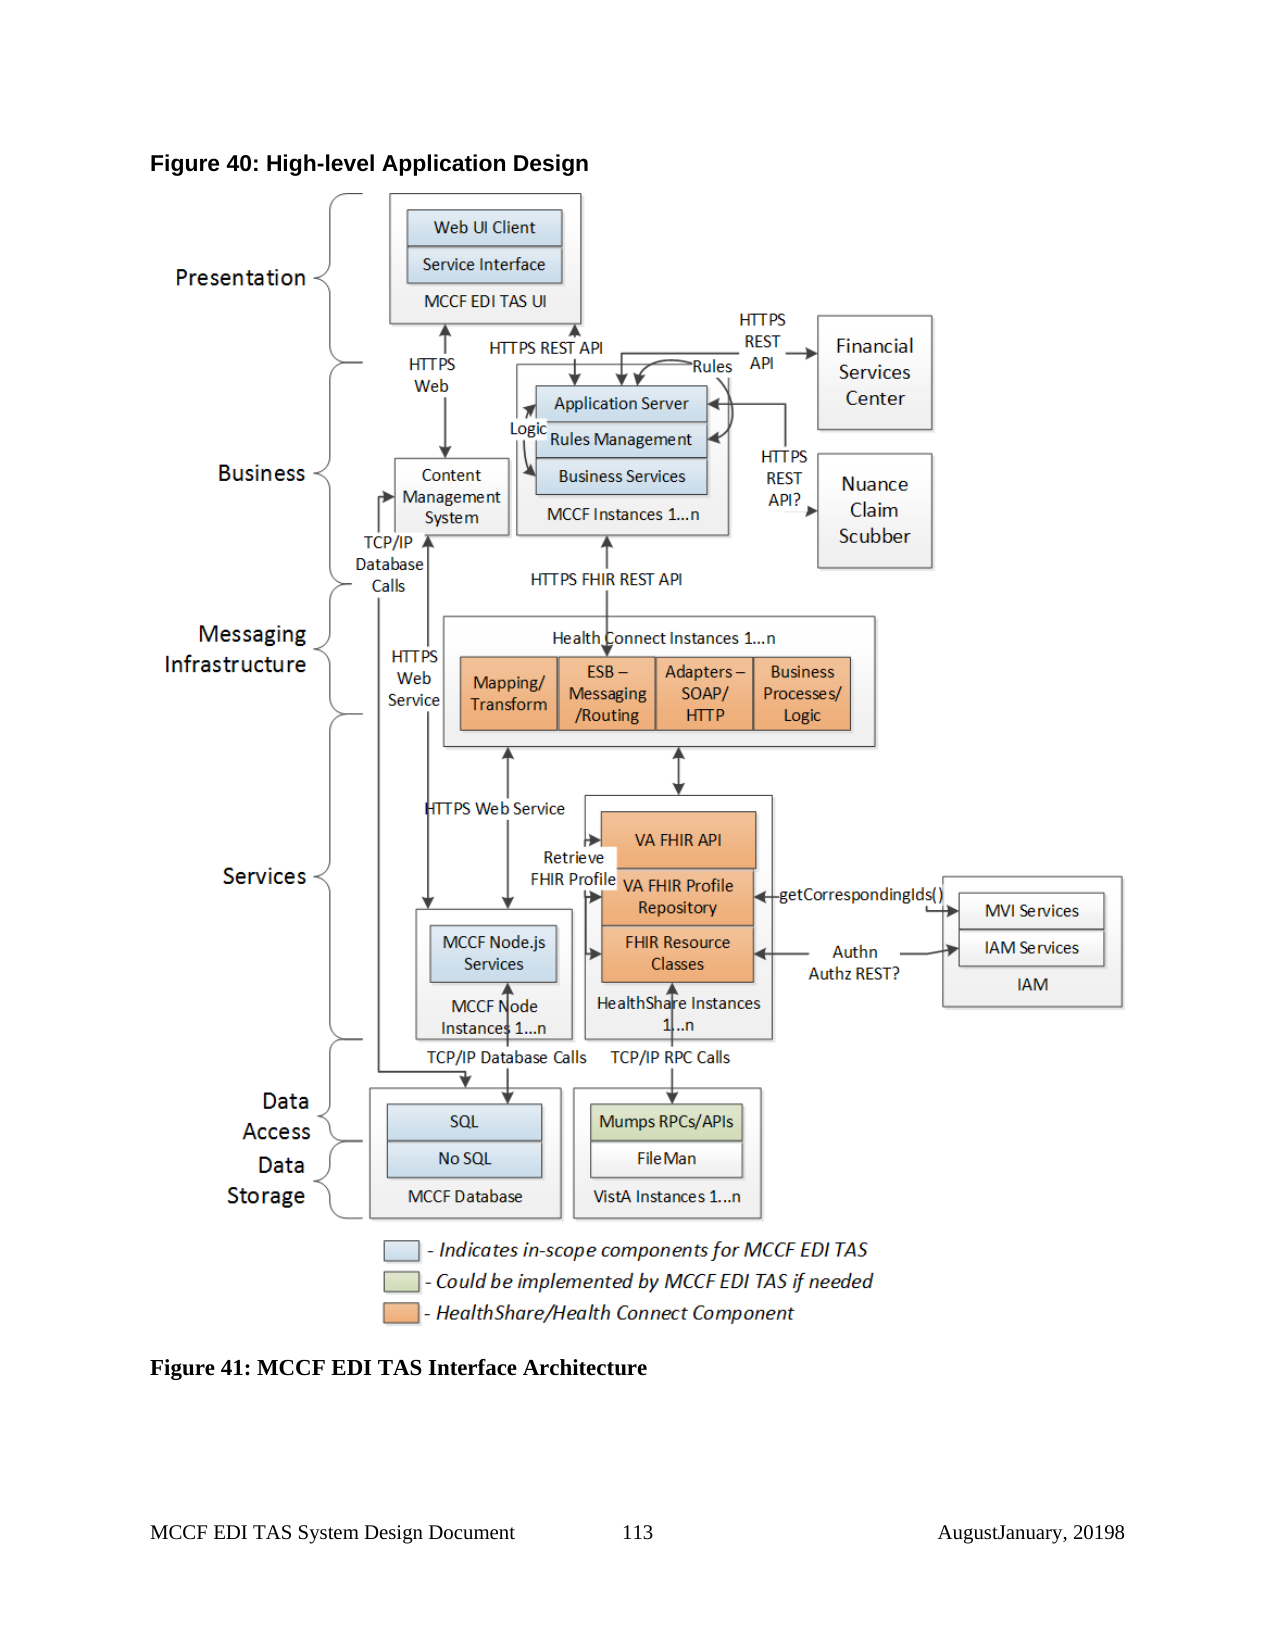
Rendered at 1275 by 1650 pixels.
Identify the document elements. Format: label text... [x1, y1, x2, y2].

picture [150, 192, 1125, 1337]
text Figure 41: MCCF EDI TAS Interface Architecture [150, 1354, 1125, 1380]
text Figure 40: High-level Application Design [150, 150, 1125, 176]
